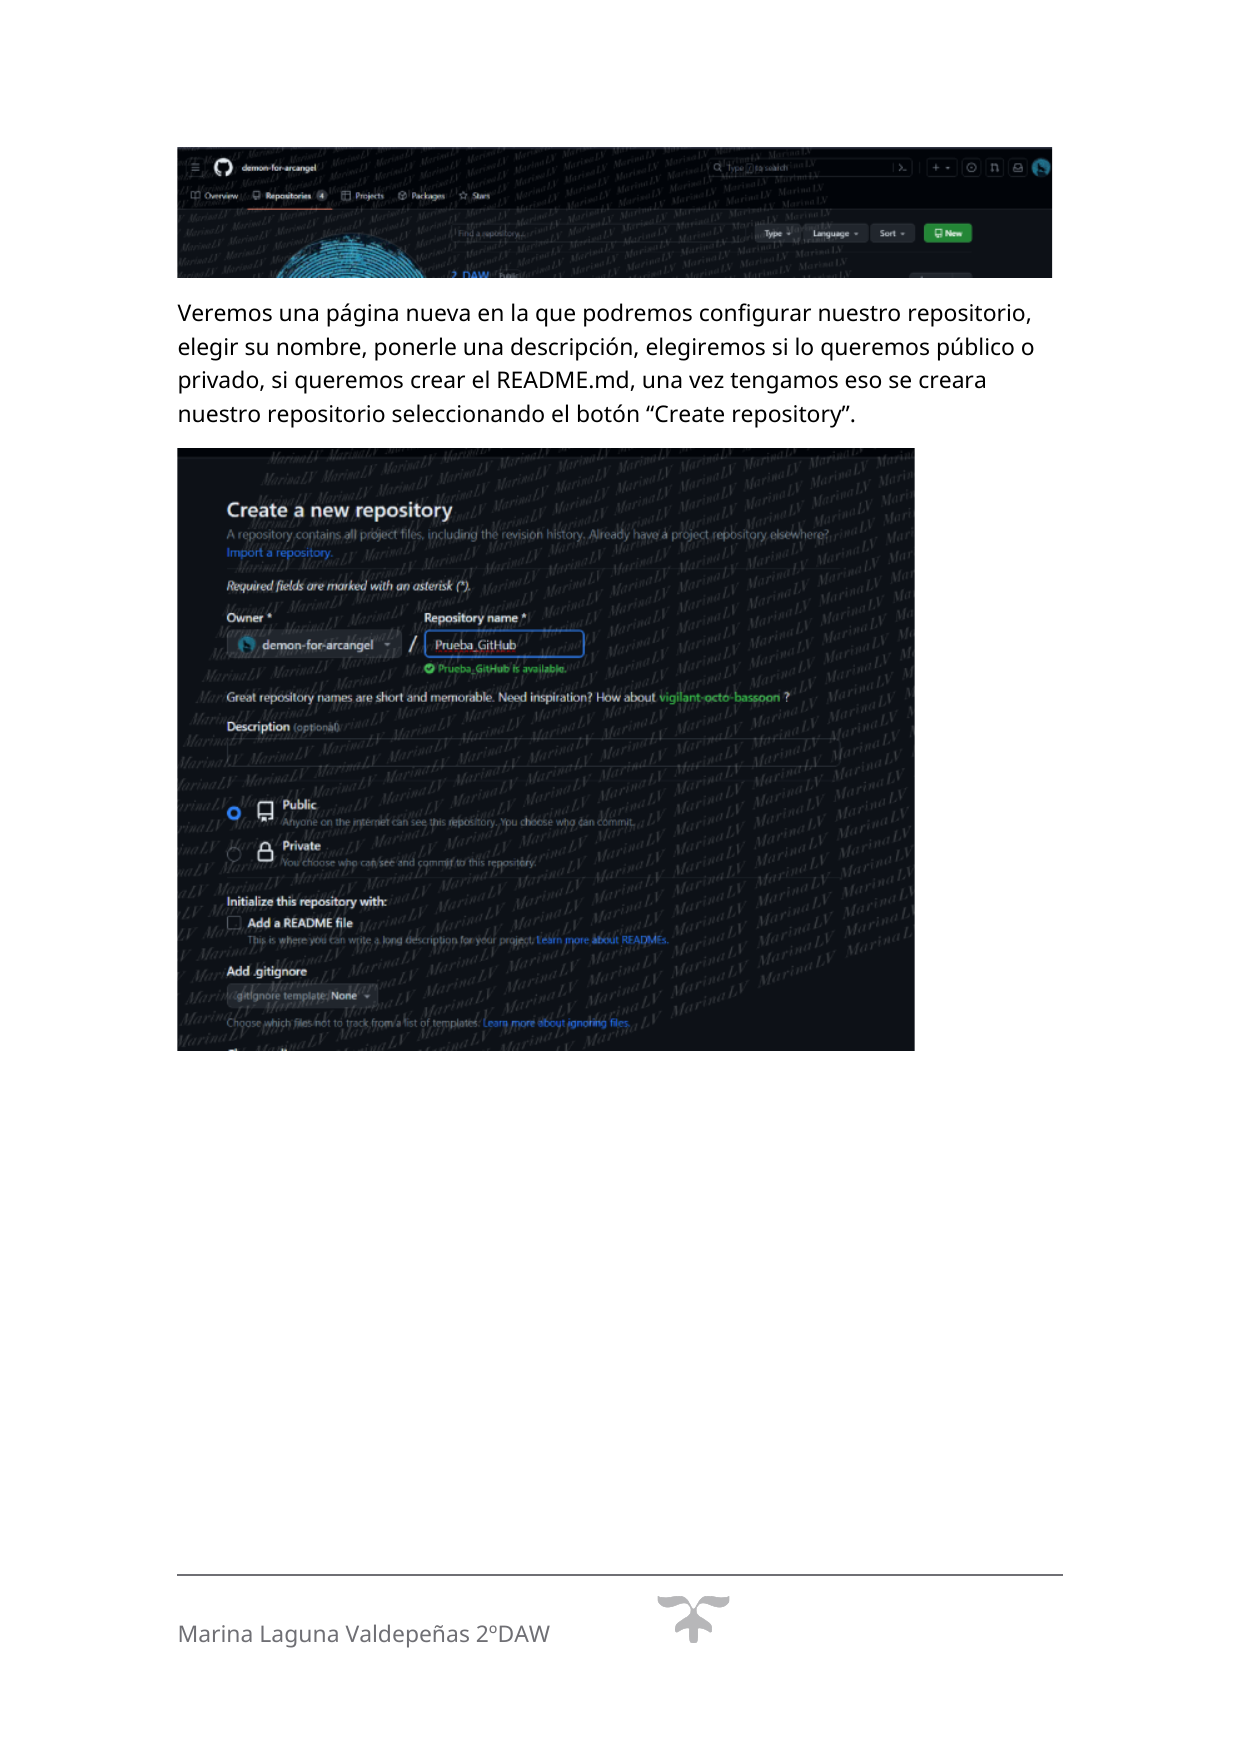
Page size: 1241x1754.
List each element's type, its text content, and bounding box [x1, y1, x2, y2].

text Veremos una página nueva en la que podremos configurar nuestro repositorio, elegir su nombre, ponerle una descripción, elegiremos si lo queremos público o privado, si queremos crear el README.md, una vez tengamos eso se creara nuestro repositorio seleccionando el botón “Create repository”. [177, 297, 1063, 429]
picture [177, 448, 915, 1051]
picture [177, 147, 1053, 278]
